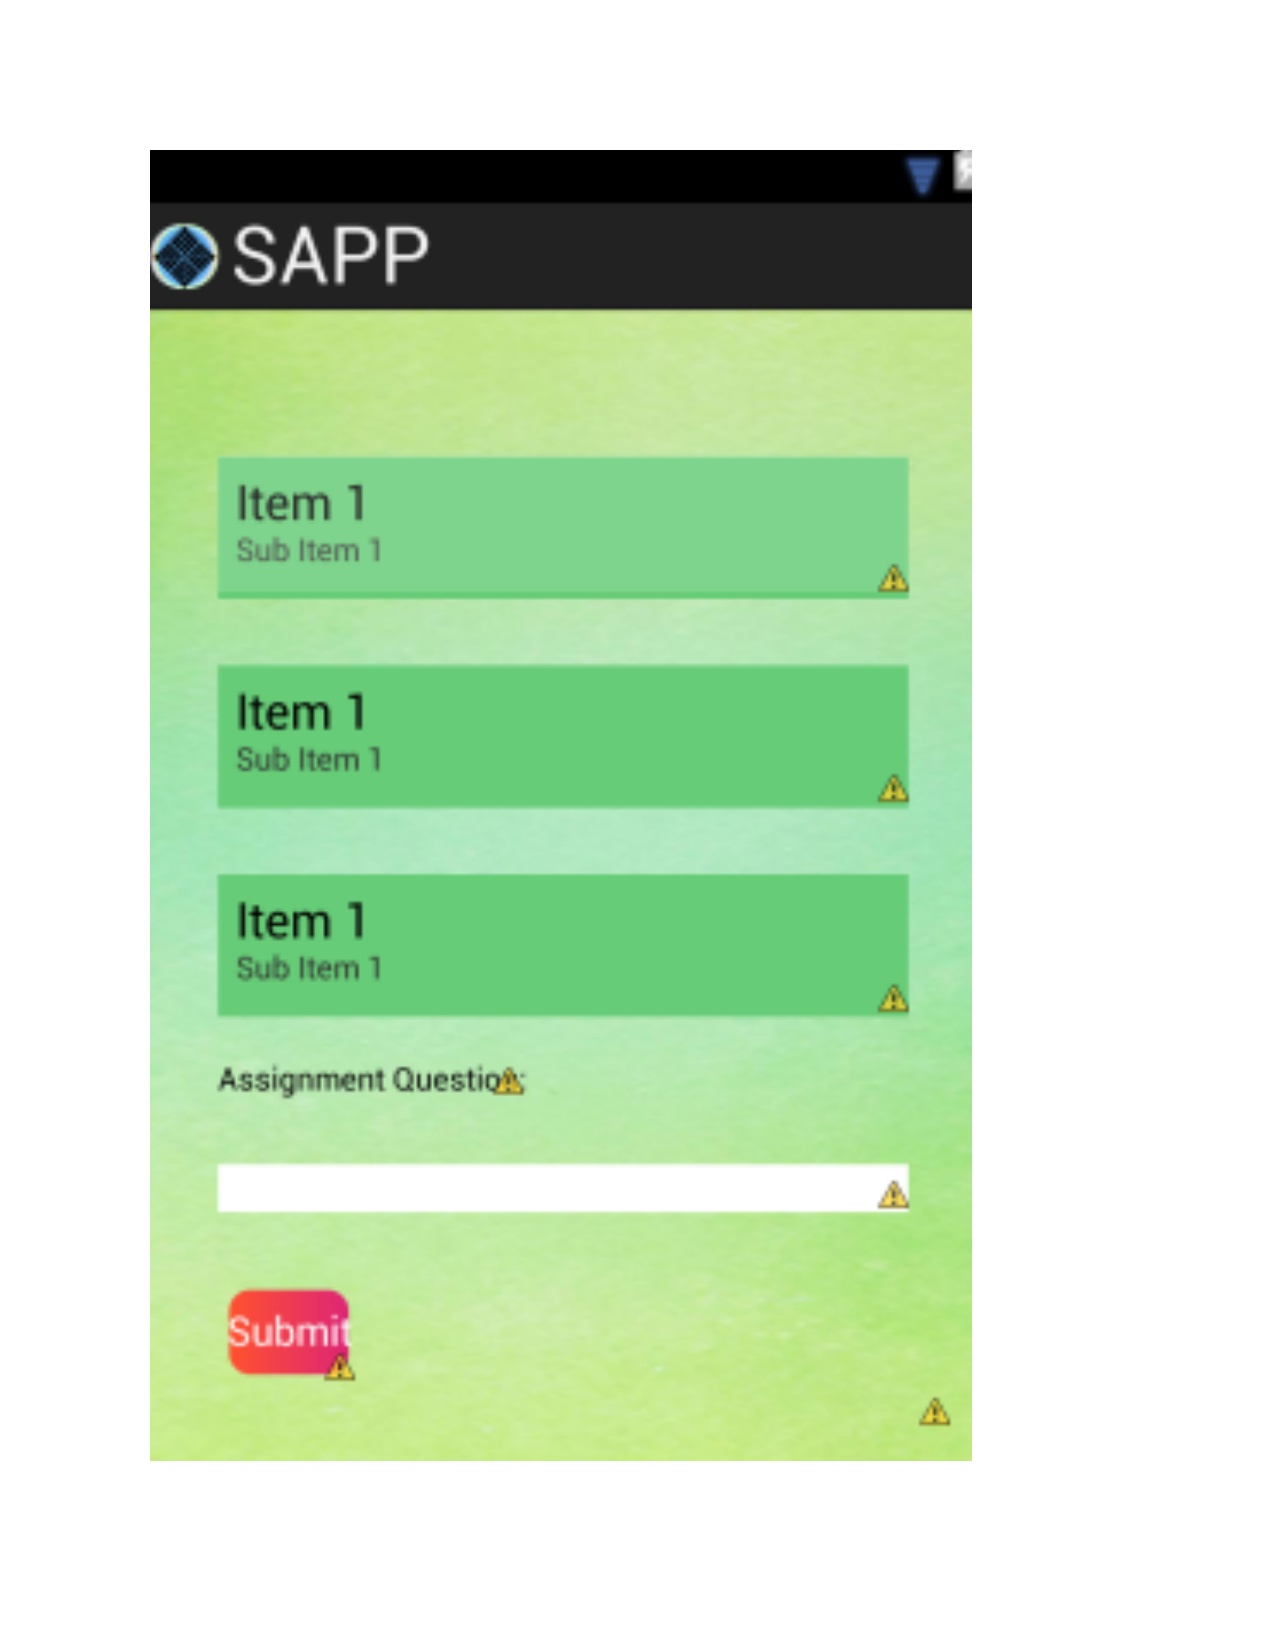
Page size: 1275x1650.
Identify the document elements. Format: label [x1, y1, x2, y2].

picture [150, 150, 972, 1461]
